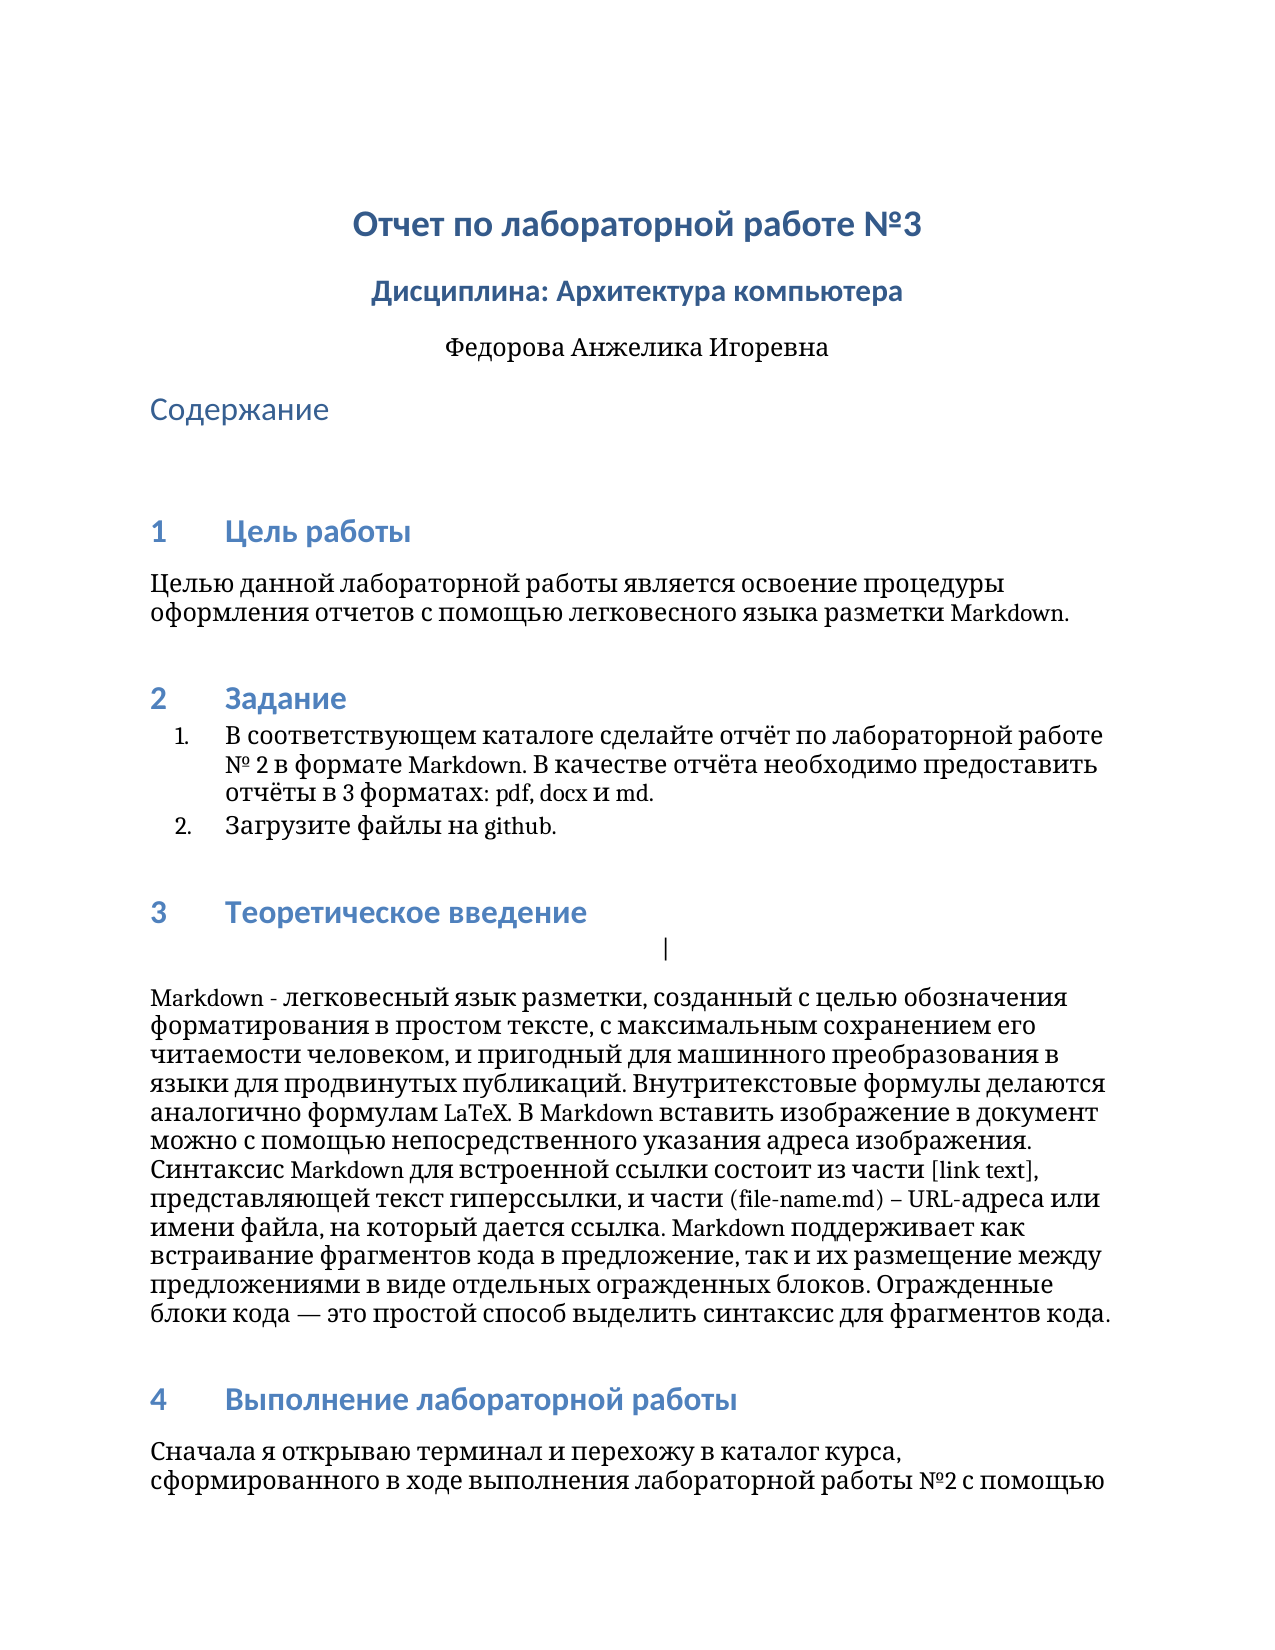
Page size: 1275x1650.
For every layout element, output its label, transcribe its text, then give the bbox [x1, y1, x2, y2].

text Целью данной лабораторной работы является освоение процедуры оформления отчетов с помощью легковесного языка разметки Markdown. [150, 570, 1125, 627]
text Markdown - легковесный язык разметки, созданный с целью обозначения форматирования в простом тексте, с максимальным сохранением его читаемости человеком, и пригодный для машинного преобразования в языки для продвинутых публикаций. Внутритекстовые формулы делаются аналогично формулам LaTeX. В Markdown вставить изображение в документ можно с помощью непосредственного указания адреса изображения. Синтаксис Markdown для встроенной ссылки состоит из части [link text], представляющей текст гиперссылки, и части (file-name.md) – URL-адреса или имени файла, на который дается ссылка. Markdown поддерживает как встраивание фрагментов кода в предложение, так и их размещение между предложениями в виде отдельных огражденных блоков. Огражденные блоки кода — это простой способ выделить синтаксис для фрагментов кода. [150, 983, 1125, 1328]
subtitle 3 Теоретическое введение [150, 891, 1125, 931]
title Отчет по лабораторной работе №3 [150, 200, 1125, 246]
text Федорова Анжелика Игоревна [150, 334, 1125, 363]
text | [150, 931, 1125, 963]
list В соответствующем каталоге сделайте отчёт по лабораторной работе № 2 в формате Markdown. В качестве отчёта необходимо предоставить отчёты в 3 форматах: pdf, docx и md. [175, 722, 1125, 808]
subtitle 4 Выполнение лабораторной работы [150, 1378, 1125, 1419]
list Загрузите файлы на github. [175, 812, 1125, 841]
subtitle 2 Задание [150, 677, 1125, 718]
subtitle 1 Цель работы [150, 510, 1125, 551]
subtitle Дисциплина: Архитектура компьютера [150, 271, 1125, 309]
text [150, 1438, 1125, 1495]
